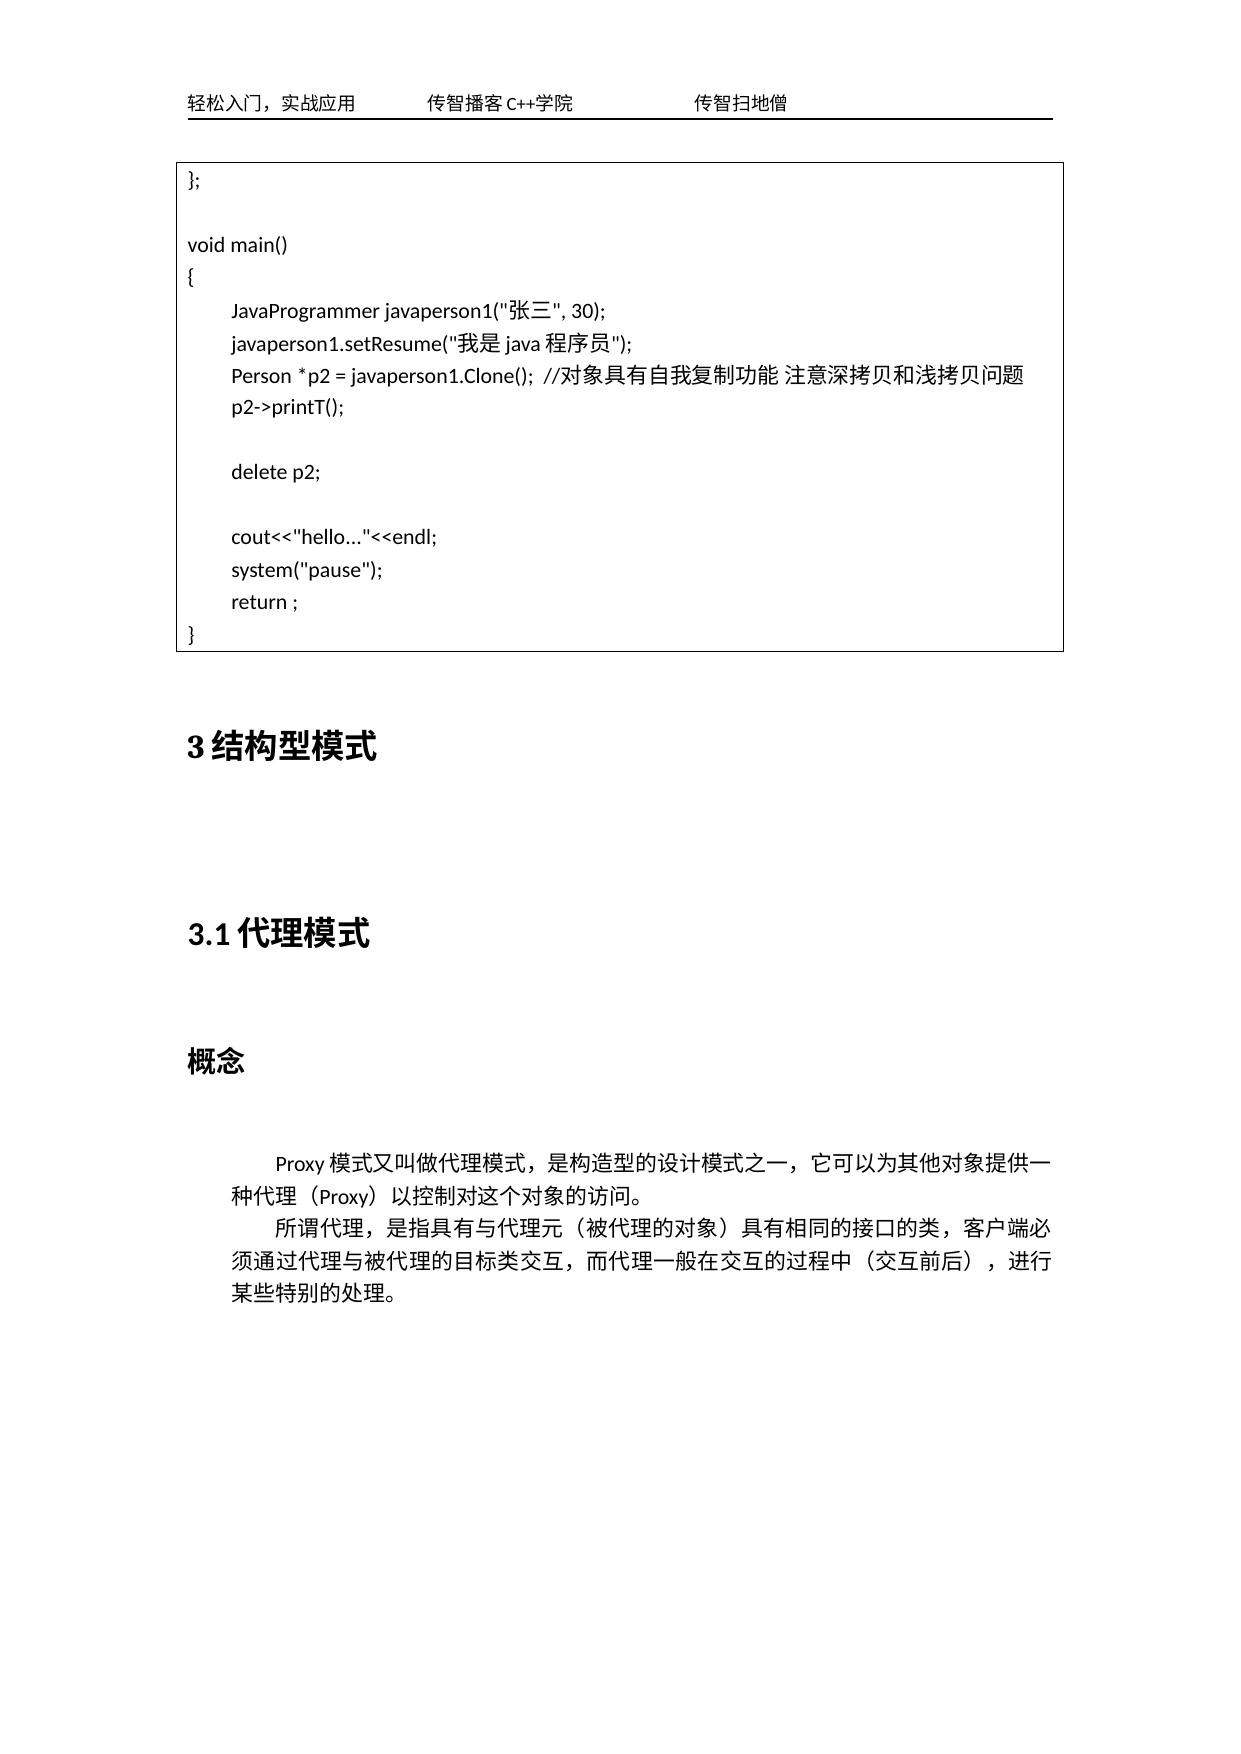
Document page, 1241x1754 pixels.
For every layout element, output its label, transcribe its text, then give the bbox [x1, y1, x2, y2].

subtitle 3.1代理模式 [187, 898, 1053, 963]
subtitle 3结构型模式 [187, 711, 1053, 776]
subtitle 概念 [187, 1027, 1053, 1092]
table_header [177, 163, 1063, 651]
list 所谓代理，是指具有与代理元（被代理的对象）具有相同的接口的类，客户端必须通过代理与被代理的目标类交互，而代理一般在交互的过程中（交互前后），进行某些特别的处理。 [232, 1211, 1053, 1308]
list Proxy模式又叫做代理模式，是构造型的设计模式之一，它可以为其他对象提供一种代理（Proxy）以控制对这个对象的访问。 [232, 1146, 1053, 1211]
